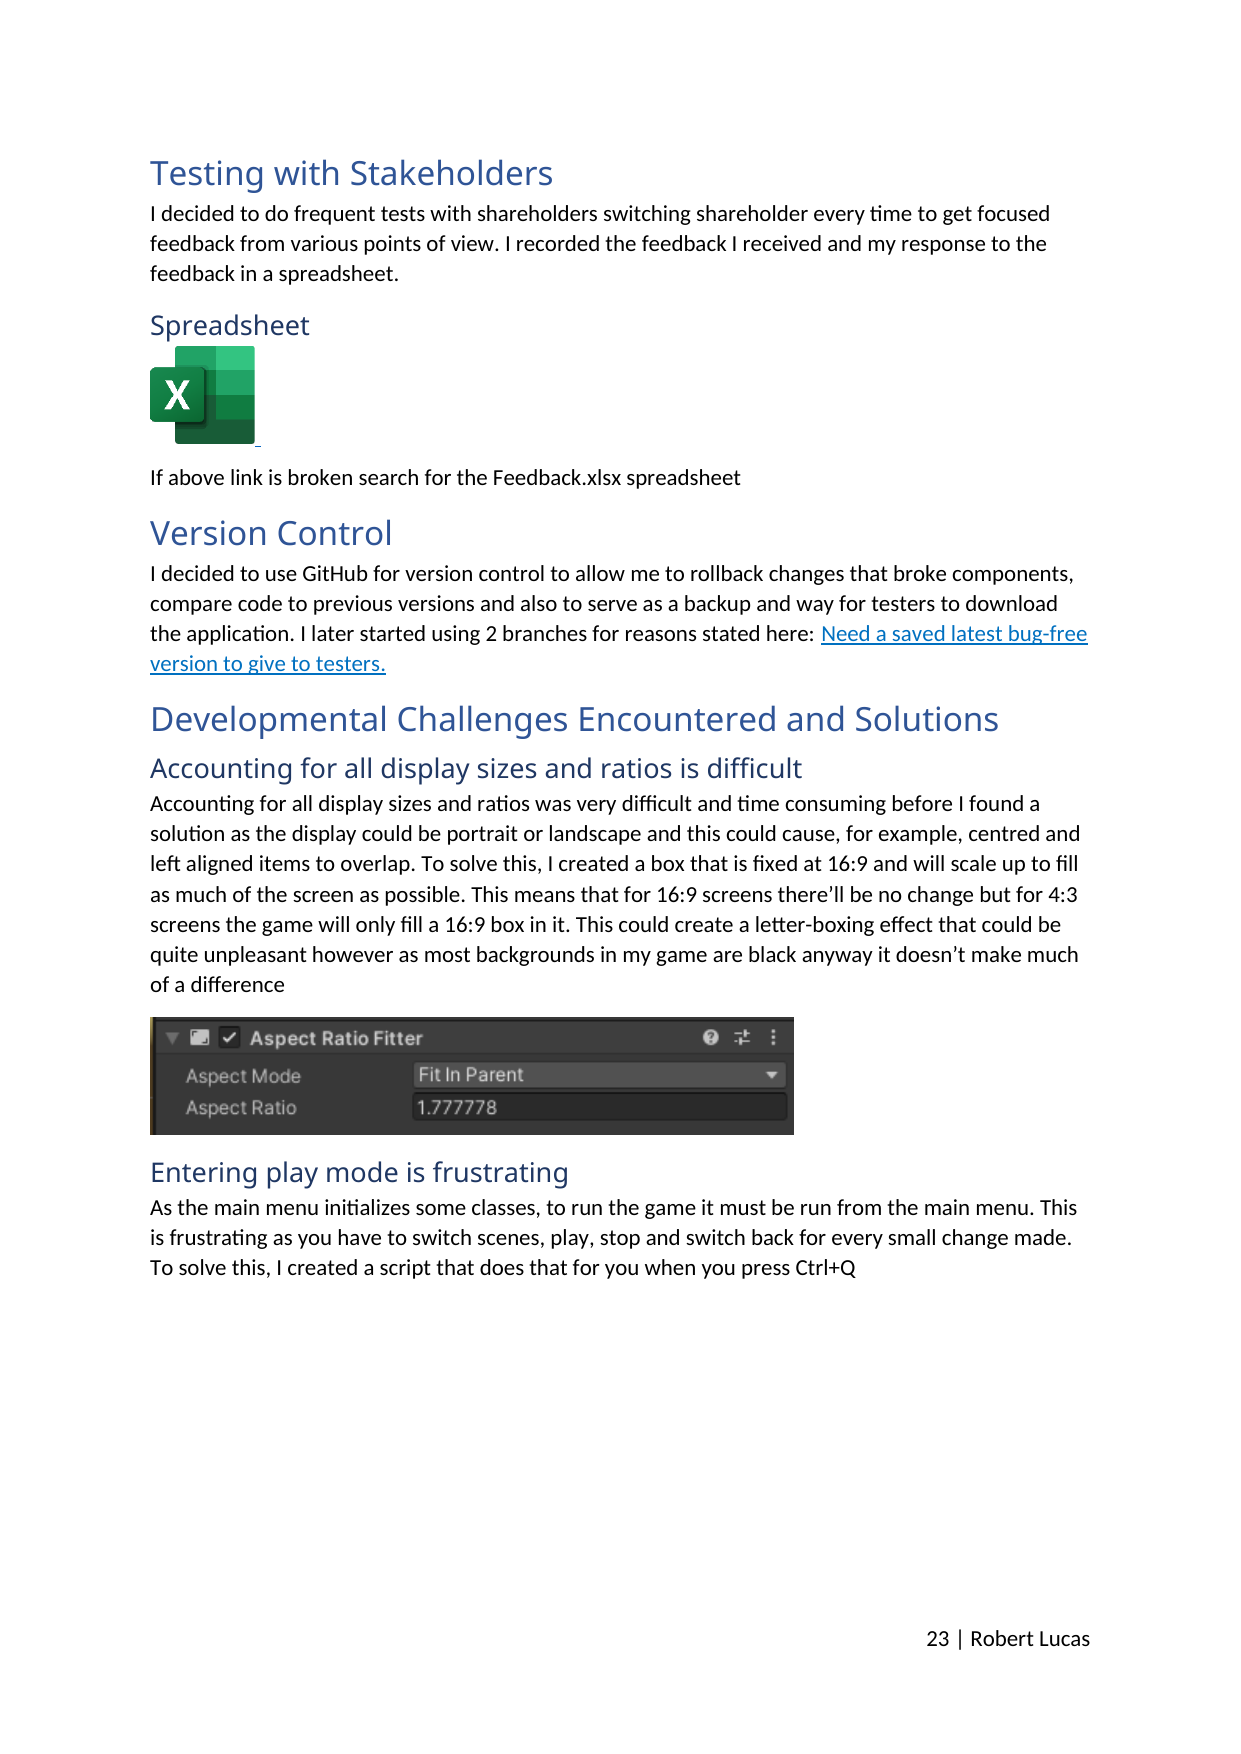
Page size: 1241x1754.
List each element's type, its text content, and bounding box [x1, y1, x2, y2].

text I decided to use GitHub for version control to allow me to rollback changes that broke components, compare code to previous versions and also to serve as a backup and way for testers to download the application. I later started using 2 branches for reasons stated here: Need a saved latest bug-free version to give to testers. [150, 559, 1090, 677]
subtitle Testing with Stakeholders [150, 150, 1090, 195]
subtitle Spreadsheet [150, 306, 1090, 343]
text Accounting for all display sizes and ratios was very difficult and time consuming before I found a solution as the display could be portrait or landscape and this could cause, for example, centred and left aligned items to overlap. To solve this, I created a box that is fixed at 16:9 and will scale up to fill as much of the screen as possible. This means that for 16:9 screens there’ll be no change but for 4:3 screens the game will only fill a 16:9 box in it. This could create a letter-boxing effect that could be quite unpleasant however as most backgrounds in my game are black anyway it doesn’t make much of a difference [150, 789, 1090, 998]
text If above link is broken search for the Feedback.xlsx spreadsheet [150, 463, 1090, 491]
picture [150, 1017, 794, 1135]
text As the main menu initializes some classes, to run the game it must be run from the main menu. This is frustrating as you have to switch scenes, play, stop and switch back for every small change made. To solve this, I created a script that does that for you when you press Ctrl+Q [150, 1193, 1090, 1282]
subtitle Version Control [150, 510, 1090, 555]
subtitle Developmental Challenges Encountered and Solutions [150, 696, 1090, 742]
picture [150, 346, 255, 444]
text I decided to do frequent tests with shareholders switching shareholder every time to get focused feedback from various points of view. I recorded the feedback I received and my response to the feedback in a spreadsheet. [150, 199, 1090, 287]
subtitle Entering play mode is frustrating [150, 1153, 1090, 1190]
subtitle Accounting for all display sizes and ratios is difficult [150, 749, 1090, 786]
